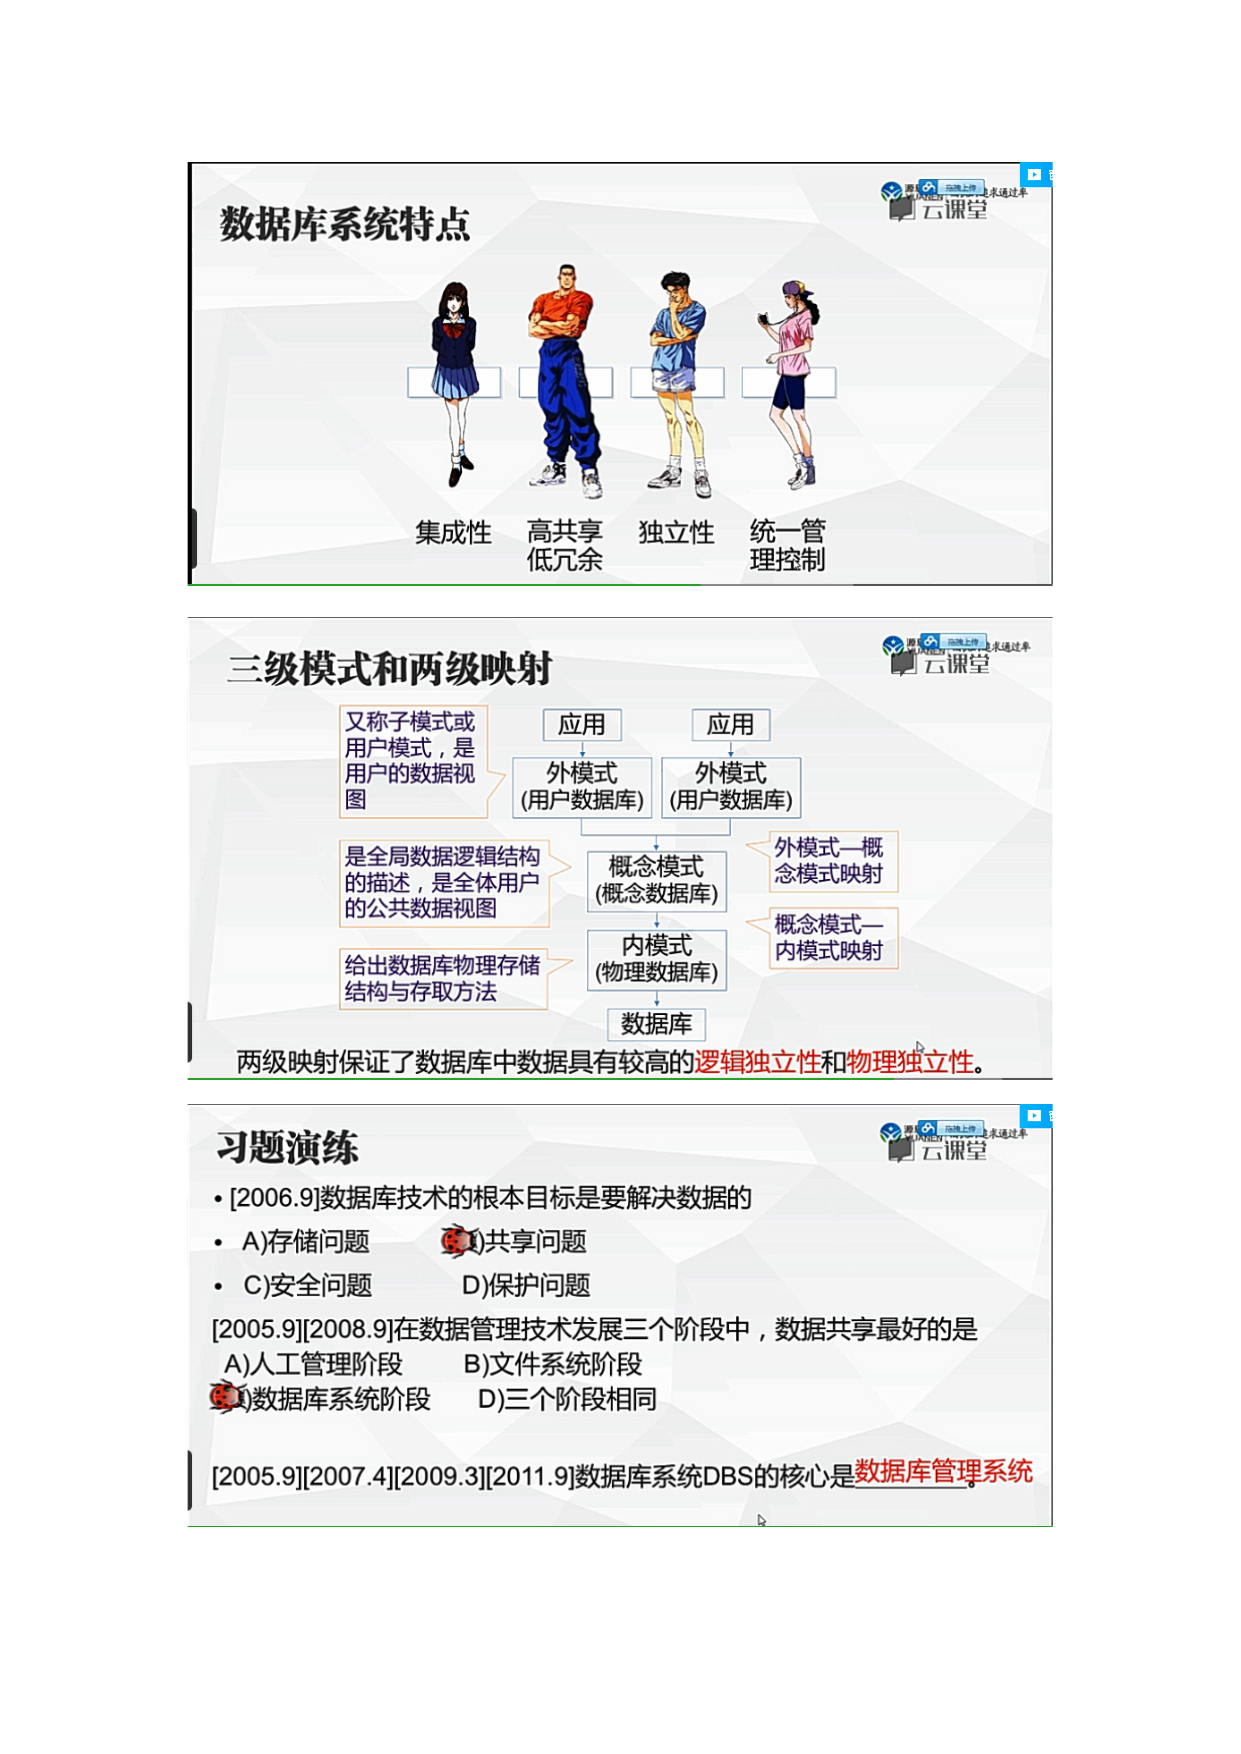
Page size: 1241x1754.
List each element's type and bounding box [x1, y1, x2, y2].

picture [187, 162, 1053, 586]
picture [1028, 1111, 1040, 1121]
picture [187, 617, 1053, 1080]
picture [187, 1104, 1053, 1527]
picture [1028, 170, 1040, 180]
